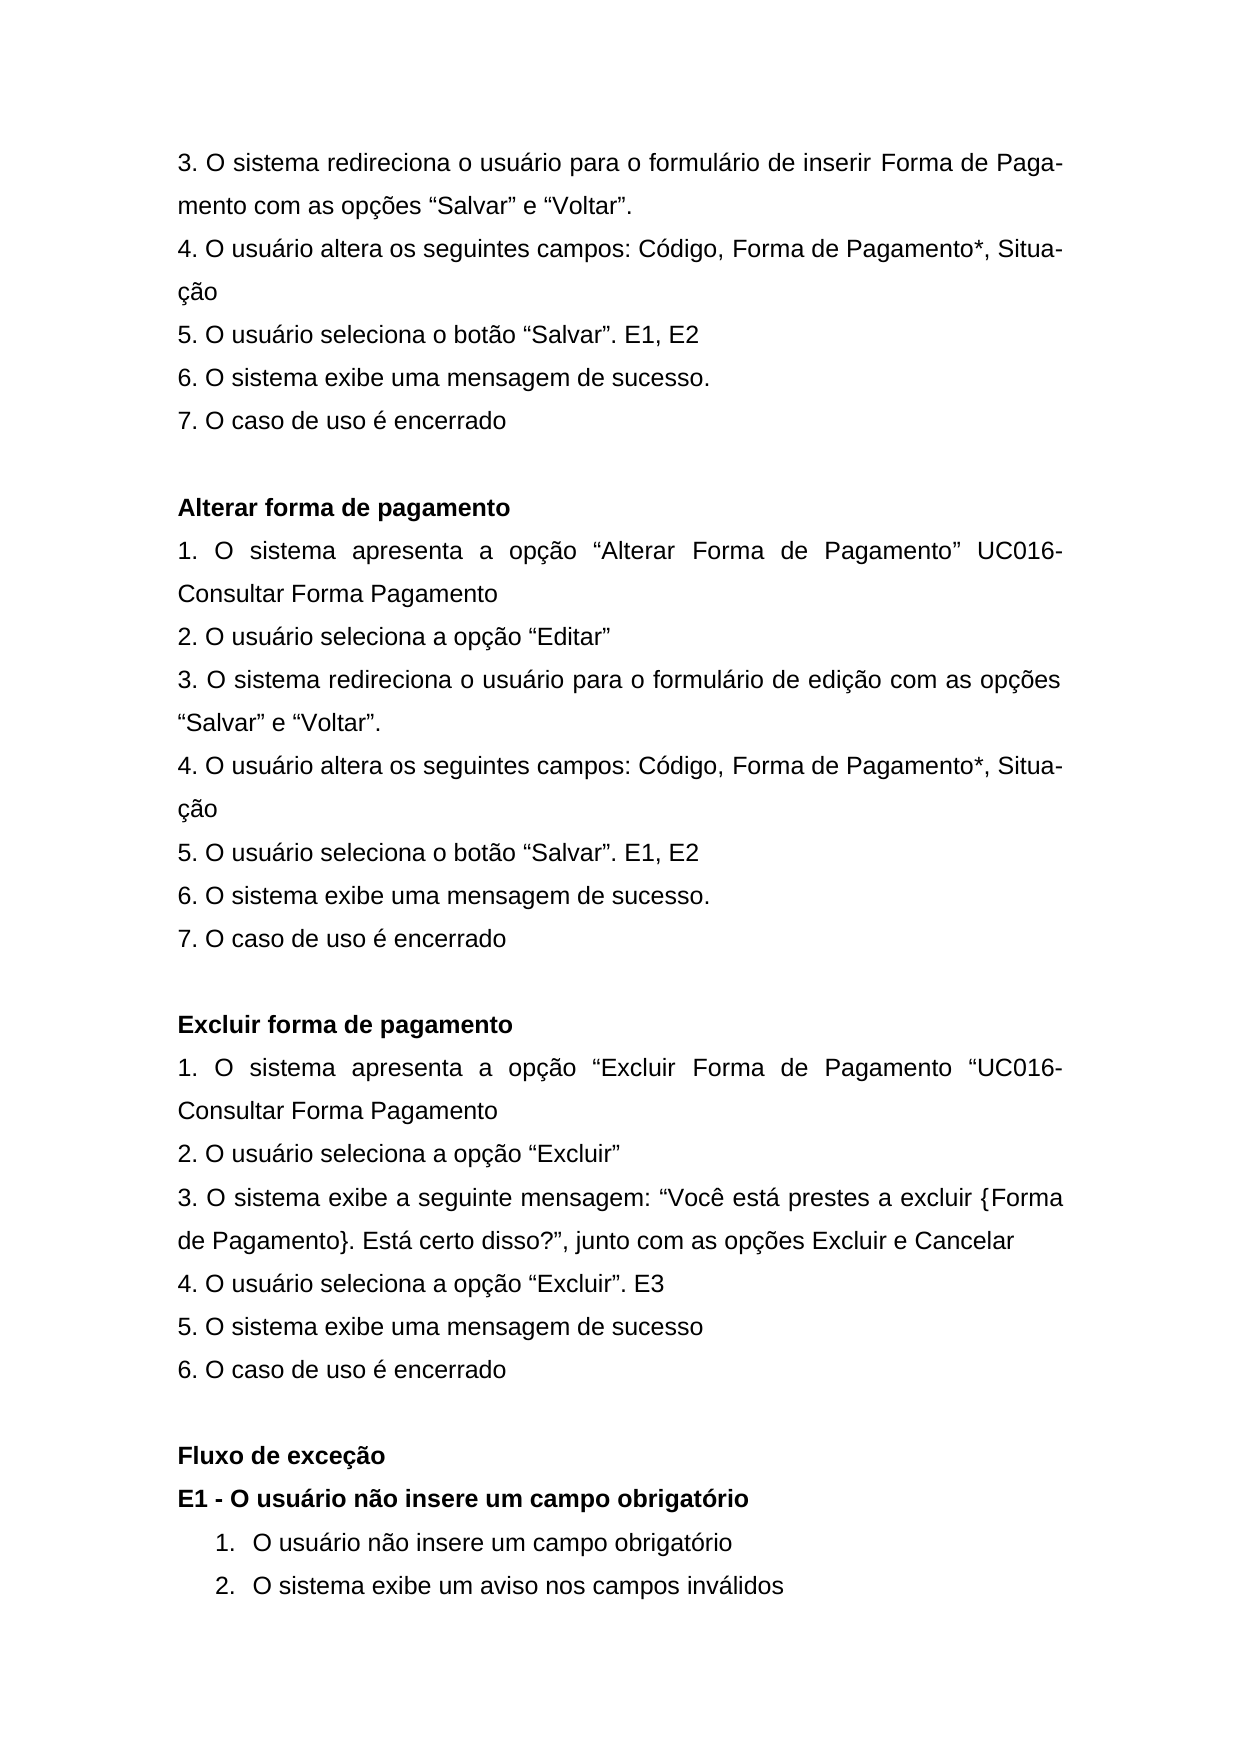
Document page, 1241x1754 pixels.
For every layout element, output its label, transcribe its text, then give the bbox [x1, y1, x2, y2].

text 4. O usuário seleciona a opção “Excluir”. E3 [177, 1269, 1063, 1298]
text 6. O sistema exibe uma mensagem de sucesso. [177, 363, 1063, 392]
text 1. O sistema apresenta a opção “Alterar Forma de Pagamento” UC016- Consultar Forma Pagamento [177, 536, 1063, 608]
text E1 - O usuário não insere um campo obrigatório [177, 1484, 1063, 1513]
text 5. O sistema exibe uma mensagem de sucesso [177, 1312, 1063, 1341]
list O usuário não insere um campo obrigatório [215, 1528, 1063, 1556]
list O sistema exibe um aviso nos campos inválidos [215, 1571, 1063, 1599]
text 1. O sistema apresenta a opção “Excluir Forma de Pagamento “UC016- Consultar Forma Pagamento [177, 1053, 1063, 1125]
text 2. O usuário seleciona a opção “Editar” [177, 622, 1063, 651]
text 3. O sistema redireciona o usuário para o formulário de inserir Forma de Pagamento com as opções “Salvar” e “Voltar”. [177, 148, 1063, 219]
text 2. O usuário seleciona a opção “Excluir” [177, 1139, 1063, 1168]
text 7. O caso de uso é encerrado [177, 924, 1063, 953]
text 4. O usuário altera os seguintes campos: Código, Forma de Pagamento*, Situação [177, 751, 1063, 823]
text Fluxo de exceção [177, 1441, 1063, 1470]
text 5. O usuário seleciona o botão “Salvar”. E1, E2 [177, 320, 1063, 349]
text 4. O usuário altera os seguintes campos: Código, Forma de Pagamento*, Situação [177, 234, 1063, 306]
text 3. O sistema exibe a seguinte mensagem: “Você está prestes a excluir {Forma de Pagamento}. Está certo disso?”, junto com as opções Excluir e Cancelar [177, 1183, 1063, 1254]
text 5. O usuário seleciona o botão “Salvar”. E1, E2 [177, 838, 1063, 866]
text Alterar forma de pagamento [177, 493, 1063, 521]
text 6. O caso de uso é encerrado [177, 1355, 1063, 1384]
text 3. O sistema redireciona o usuário para o formulário de edição com as opções “Salvar” e “Voltar”. [177, 665, 1063, 737]
text 6. O sistema exibe uma mensagem de sucesso. [177, 881, 1063, 909]
text 7. O caso de uso é encerrado [177, 406, 1063, 435]
text Excluir forma de pagamento [177, 1010, 1063, 1039]
